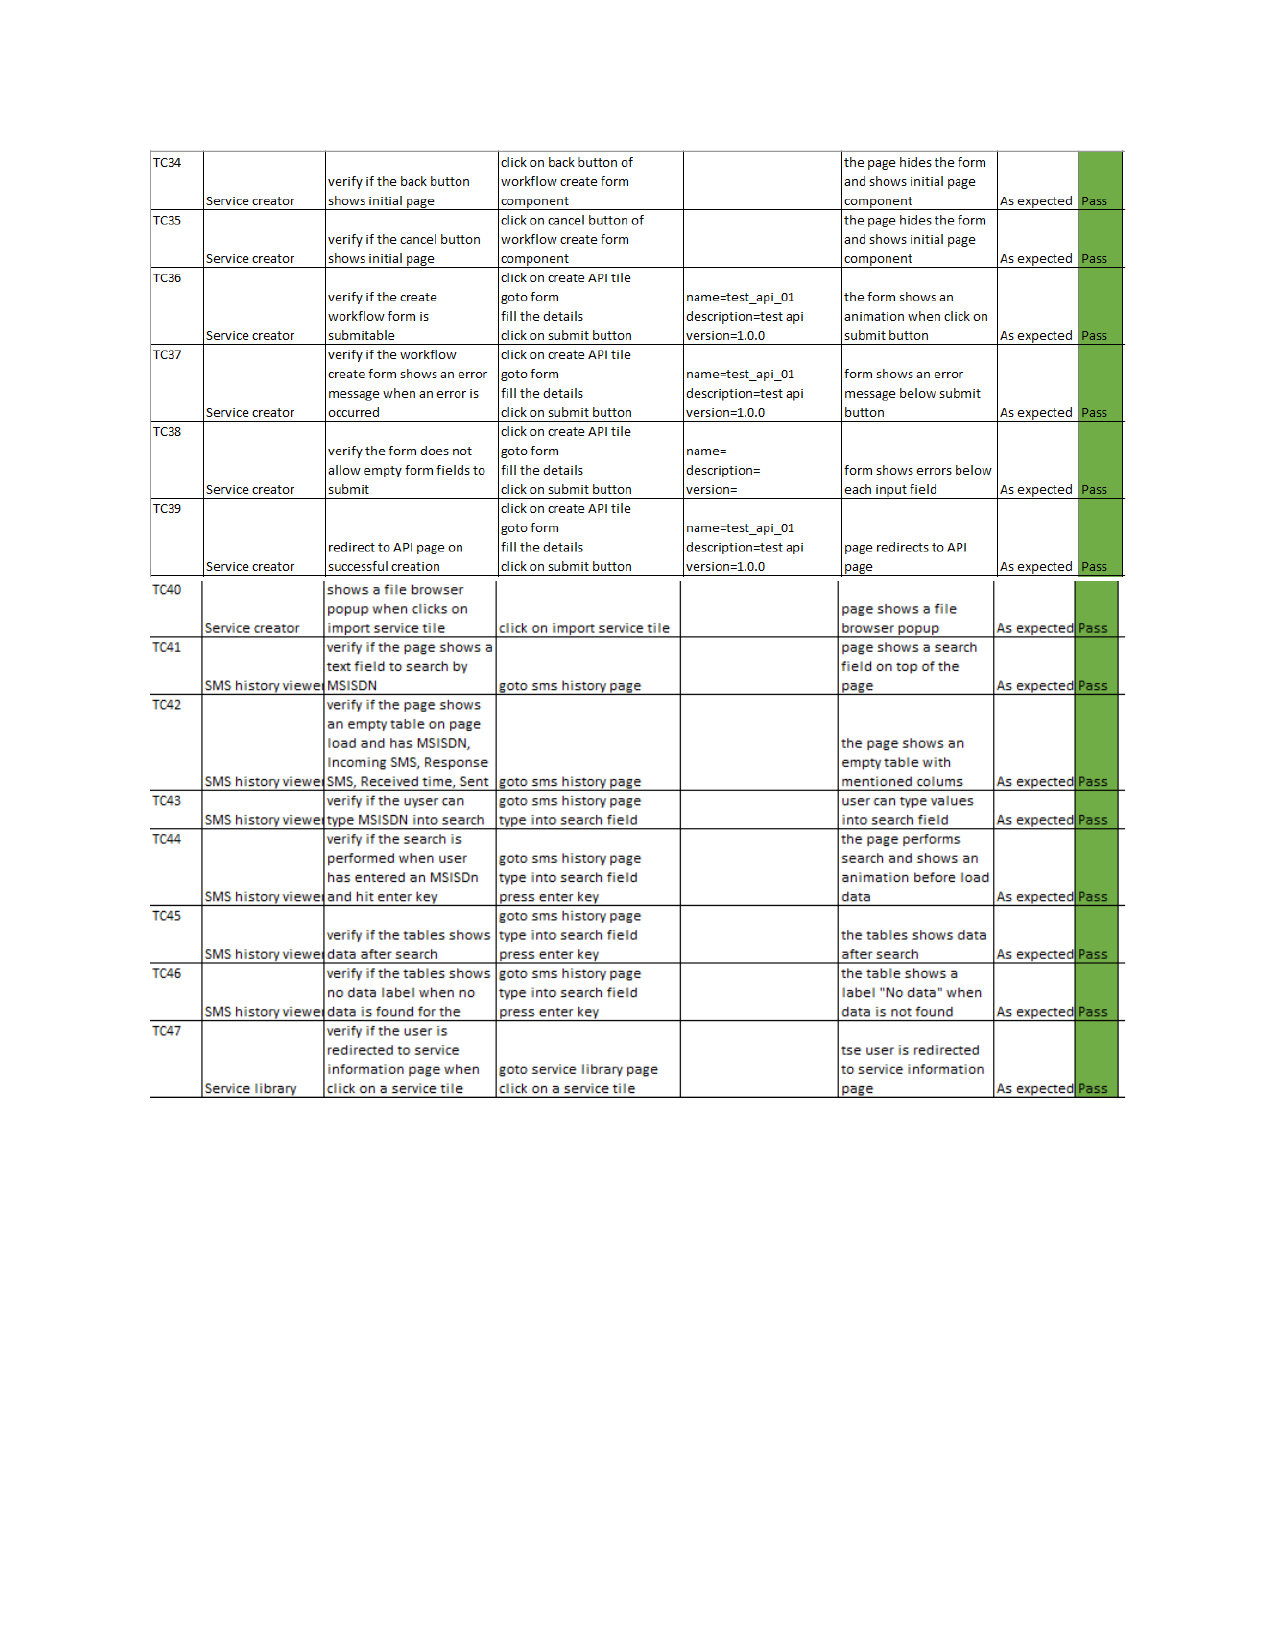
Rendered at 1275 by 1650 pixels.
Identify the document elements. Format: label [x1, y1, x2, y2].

picture [150, 581, 1125, 1098]
picture [150, 150, 1125, 577]
